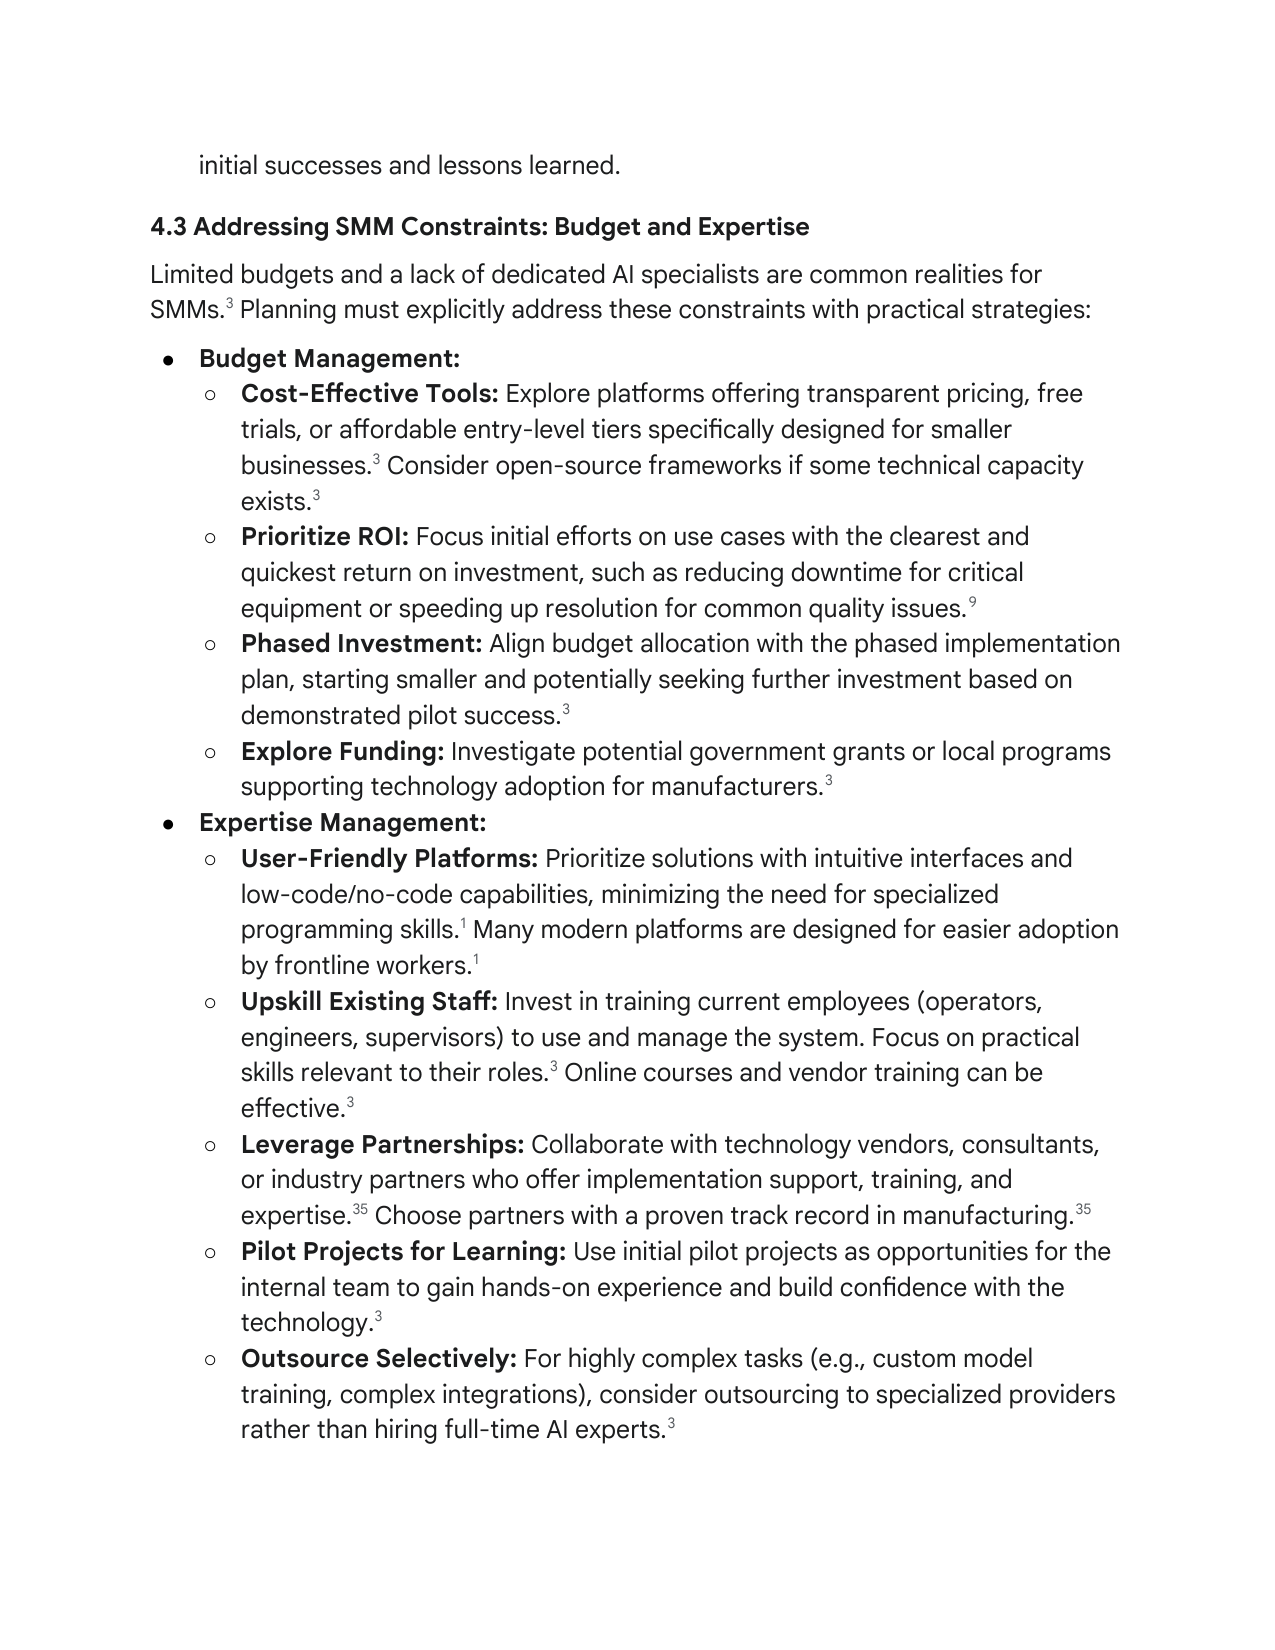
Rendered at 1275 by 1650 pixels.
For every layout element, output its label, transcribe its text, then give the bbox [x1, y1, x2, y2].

list Expertise Management: [161, 807, 1125, 839]
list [161, 150, 1125, 181]
list Cost-Effective Tools: Explore platforms offering transparent pricing, free trials, or affordable entry-level tiers specifically designed for smaller businesses.3 Consider open-source frameworks if some technical capacity exists.3 [203, 379, 1125, 517]
list Outsource Selectively: For highly complex tasks (e.g., custom model training, complex integrations), consider outsourcing to specialized providers rather than hiring full-time AI experts.3 [203, 1343, 1125, 1446]
list Pilot Projects for Learning: Use initial pilot projects as opportunities for the internal team to gain hands-on experience and build confidence with the technology.3 [203, 1236, 1125, 1339]
list Explore Funding: Investigate potential government grants or local programs supporting technology adoption for manufacturers.3 [203, 736, 1125, 803]
list Upskill Existing Staff: Invest in training current employees (operators, engineers, supervisors) to use and manage the system. Focus on practical skills relevant to their roles.3 Online courses and vendor training can be effective.3 [203, 986, 1125, 1124]
text Limited budgets and a lack of dedicated AI specialists are common realities for SMMs.3 Planning must explicitly address these constraints with practical strategies: [150, 259, 1125, 326]
list Prioritize ROI: Focus initial efforts on use cases with the clearest and quickest return on investment, such as reducing downtime for critical equipment or speeding up resolution for common quality issues.9 [203, 522, 1125, 624]
list User-Friendly Platforms: Prioritize solutions with intuitive interfaces and low-code/no-code capabilities, minimizing the need for specialized programming skills.1 Many modern platforms are designed for easier adoption by frontline workers.1 [203, 843, 1125, 982]
list Budget Management: [161, 343, 1125, 374]
list Phased Investment: Align budget allocation with the phased implementation plan, starting smaller and potentially seeking further investment based on demonstrated pilot success.3 [203, 629, 1125, 732]
subtitle 4.3 Addressing SMM Constraints: Budget and Expertise [150, 211, 1125, 242]
list Leverage Partnerships: Collaborate with technology vendors, consultants, or industry partners who offer implementation support, training, and expertise.35 Choose partners with a proven track record in manufacturing.35 [203, 1129, 1125, 1232]
